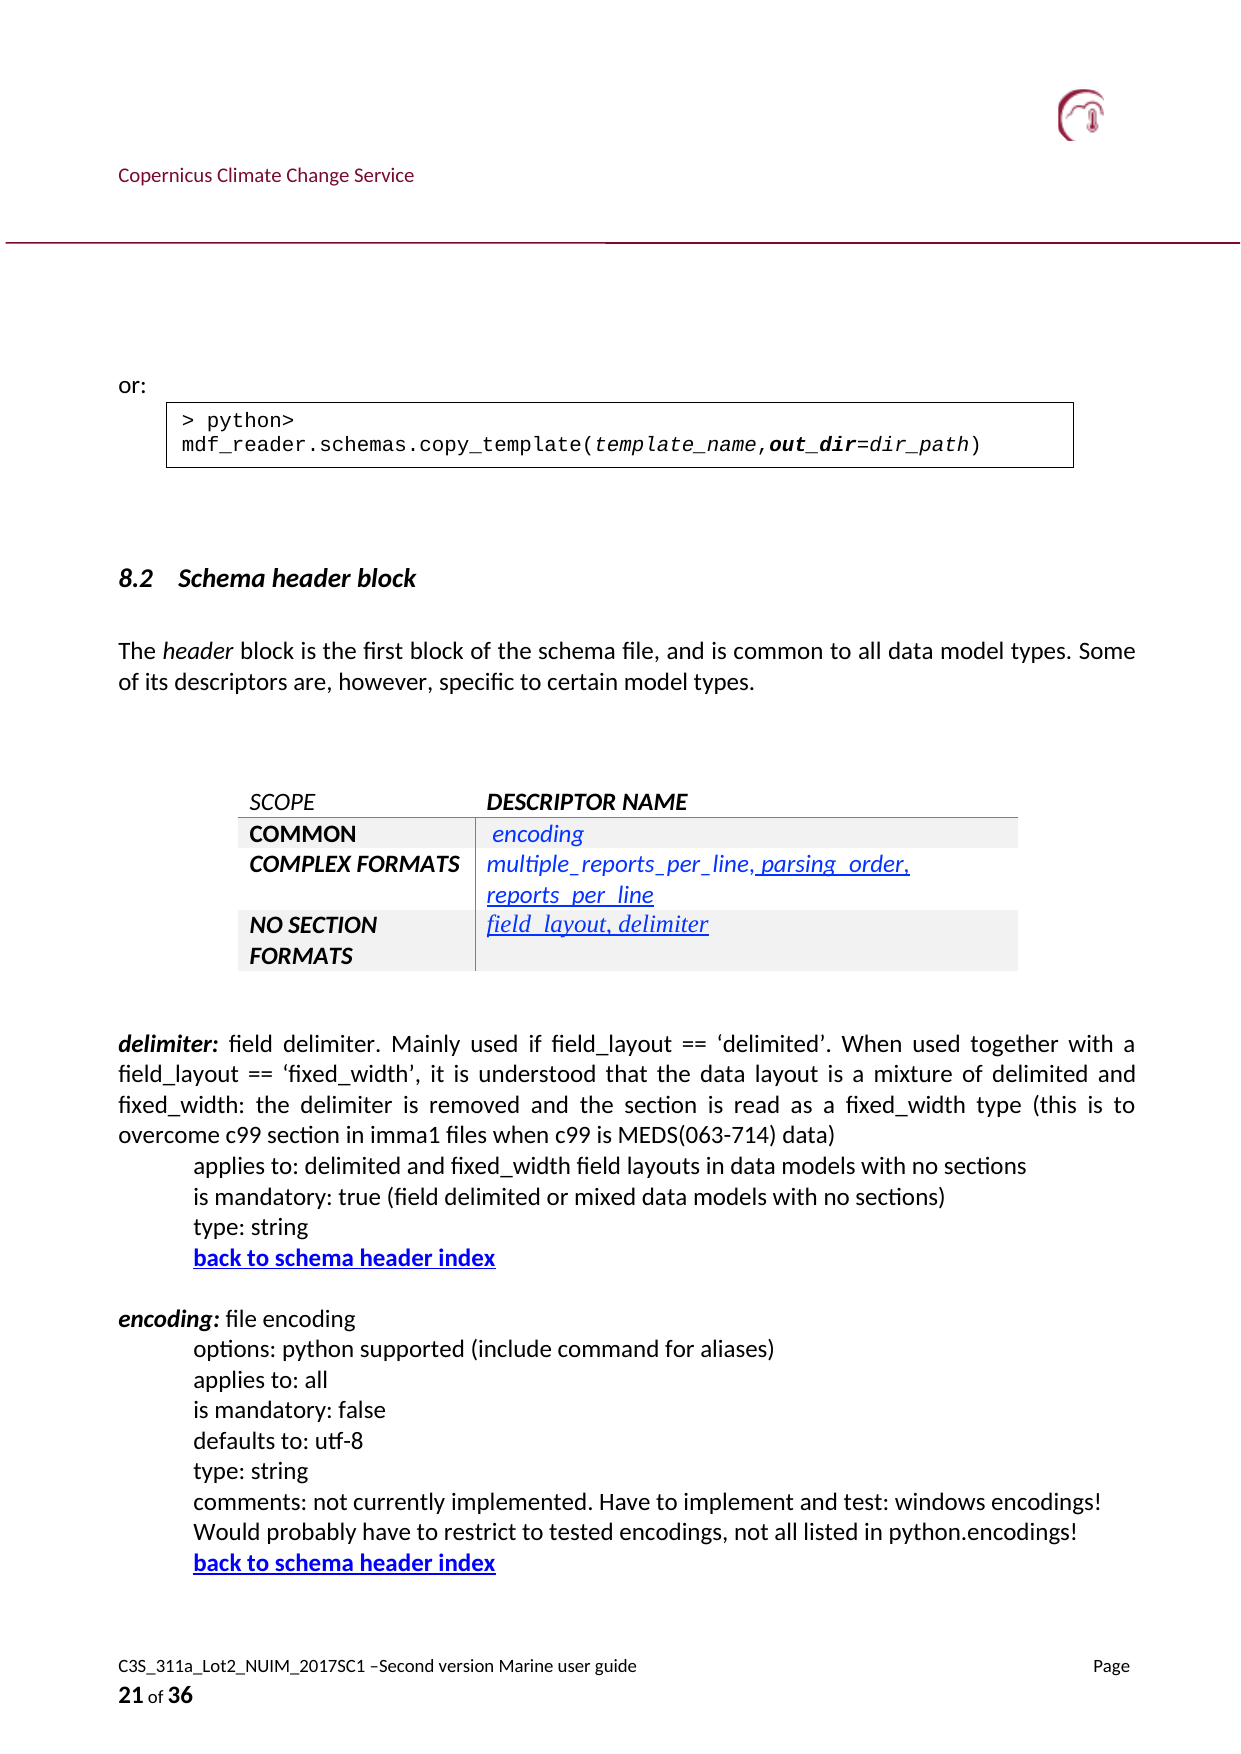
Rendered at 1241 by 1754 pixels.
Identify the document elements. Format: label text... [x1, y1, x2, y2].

text is mandatory: true (field delimited or mixed data models with no sections) [193, 1181, 1138, 1211]
table_header Scope [238, 786, 475, 817]
table_cell multiple_reports_per_line, parsing_order, reports_per_line [476, 849, 1018, 909]
table_header Descriptor name [475, 786, 1018, 817]
text encoding: file encoding [118, 1303, 1138, 1333]
text applies to: all [193, 1364, 1138, 1394]
text type: string [193, 1211, 1138, 1242]
text back to schema header index [193, 1242, 1138, 1272]
table_cell COMPLEX FORMATS [238, 849, 475, 909]
text type: string [193, 1455, 1138, 1486]
text delimiter: field delimiter. Mainly used if field_layout == ‘delimited’. When used together with a field_layout == ‘fixed_width’, it is understood that the data layout is a mixture of delimited and fixed_width: the delimiter is removed and the section is read as a fixed_width type (this is to overcome c99 section in imma1 files when c99 is MEDS(063-714) data) [118, 1028, 1138, 1150]
text is mandatory: false [193, 1394, 1138, 1425]
text or: [118, 369, 1138, 400]
text back to schema header index [193, 1547, 1138, 1577]
table_cell field_layout, delimiter [476, 910, 1018, 971]
table_cell encoding [476, 818, 1018, 848]
subtitle Schema header block [118, 561, 1138, 594]
text defaults to: utf-8 [193, 1425, 1138, 1455]
table_cell Common [238, 818, 475, 848]
text Would probably have to restrict to tested encodings, not all listed in python.encodings! [193, 1516, 1138, 1547]
text The header block is the first block of the schema file, and is common to all data model types. Some of its descriptors are, however, specific to certain model types. [118, 636, 1138, 697]
text applies to: delimited and fixed_width field layouts in data models with no sections [193, 1150, 1138, 1181]
text options: python supported (include command for aliases) [193, 1333, 1138, 1364]
table_cell NO SECTION FORMATS [238, 910, 475, 971]
text comments: not currently implemented. Have to implement and test: windows encodings! [193, 1486, 1138, 1516]
